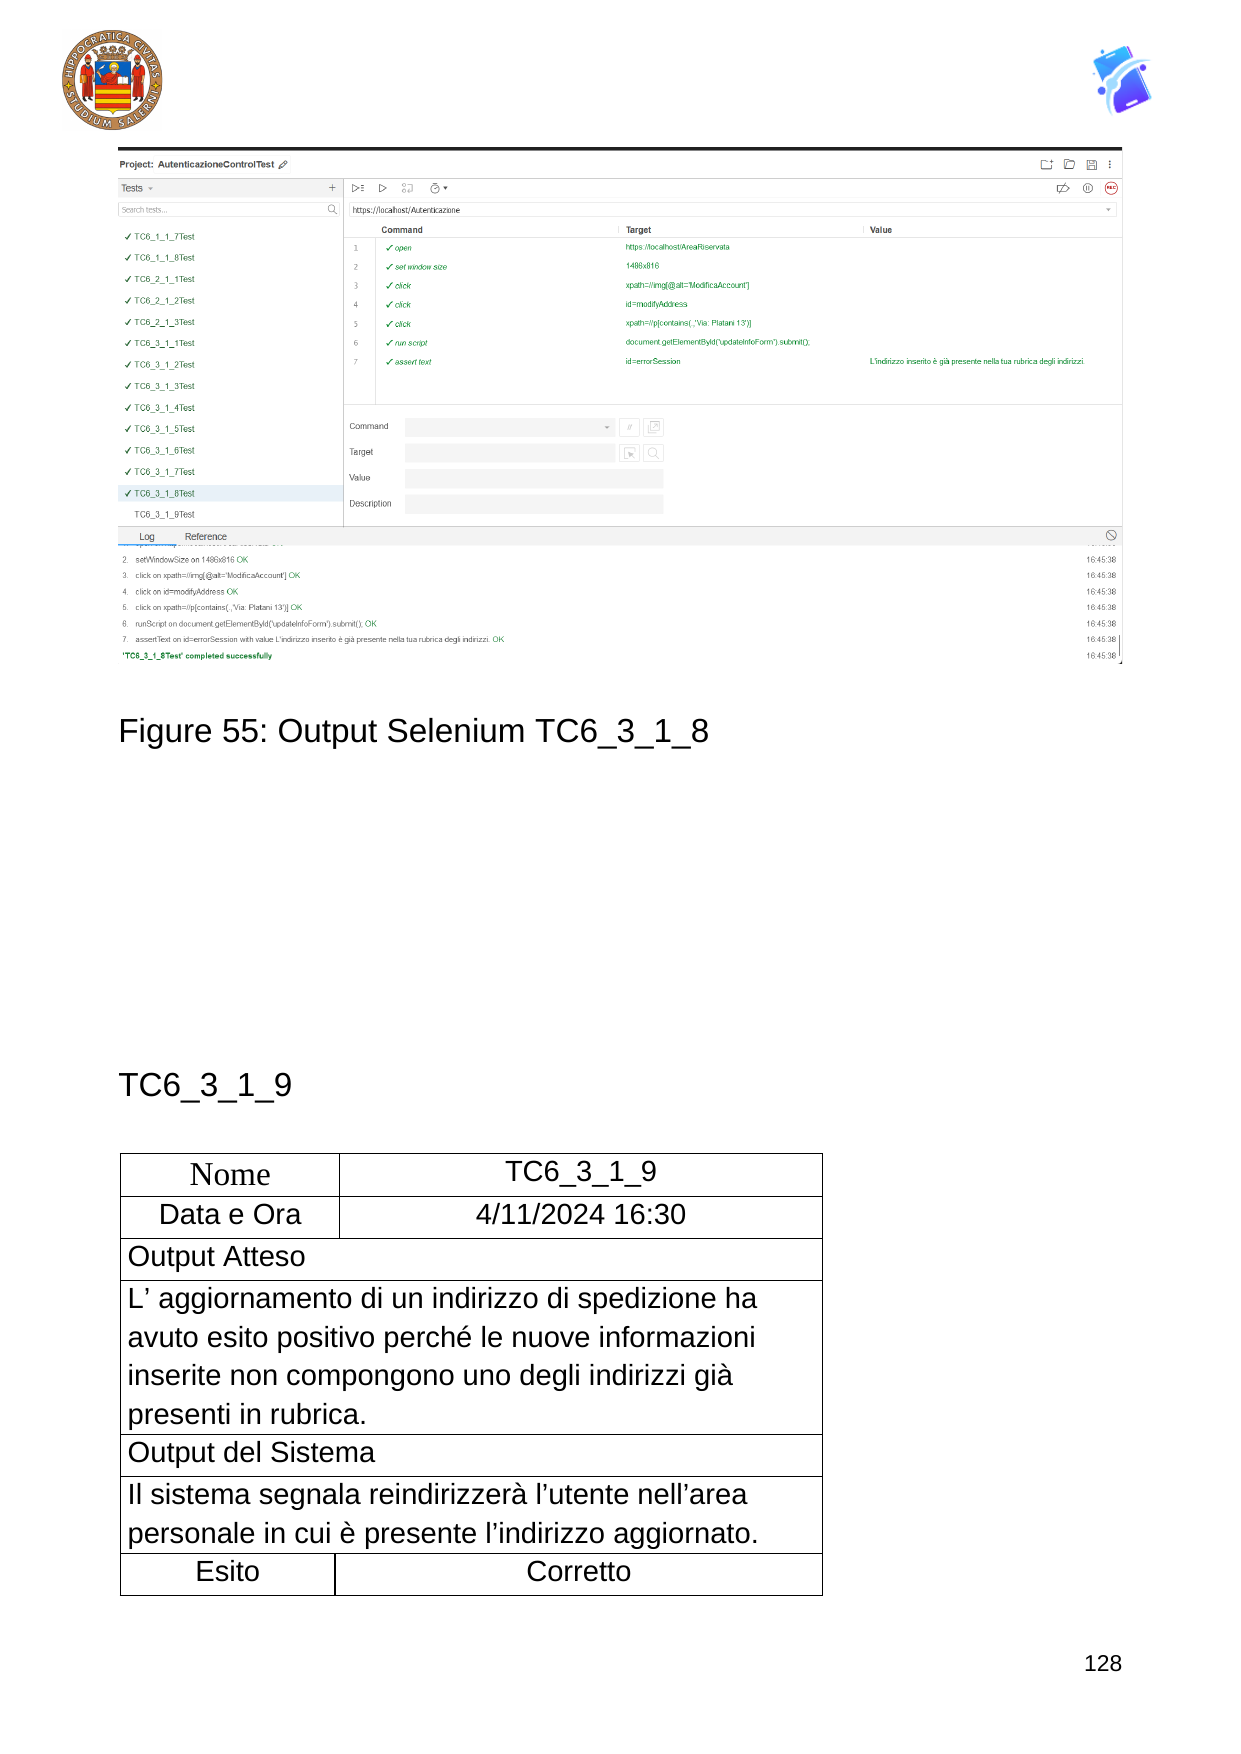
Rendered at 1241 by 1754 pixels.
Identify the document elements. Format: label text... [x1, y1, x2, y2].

table_cell Corretto [336, 1554, 822, 1595]
table_cell Output del Sistema [121, 1435, 822, 1476]
table_cell Output Atteso [121, 1239, 822, 1280]
table_cell Data e Ora [121, 1197, 339, 1238]
picture [118, 25, 1178, 664]
table_cell 4/11/2024 16:30 [340, 1197, 822, 1238]
table_cell Esito [121, 1554, 334, 1595]
table_header Nome [121, 1154, 339, 1196]
table_cell Il sistema segnala reindirizzerà l’utente nell’area personale in cui è presente l’indirizzo aggiornato. [121, 1477, 822, 1553]
picture [61, 29, 163, 131]
text Figure 55: Output Selenium TC6_3_1_8 [118, 711, 1122, 750]
text TC6_3_1_9 [118, 1065, 1122, 1103]
table_cell L’ aggiornamento di un indirizzo di spedizione ha avuto esito positivo perché le nuove informazioni inserite non compongono uno degli indirizzi già presenti in rubrica. [121, 1281, 822, 1434]
table_header TC6_3_1_9 [340, 1154, 822, 1196]
